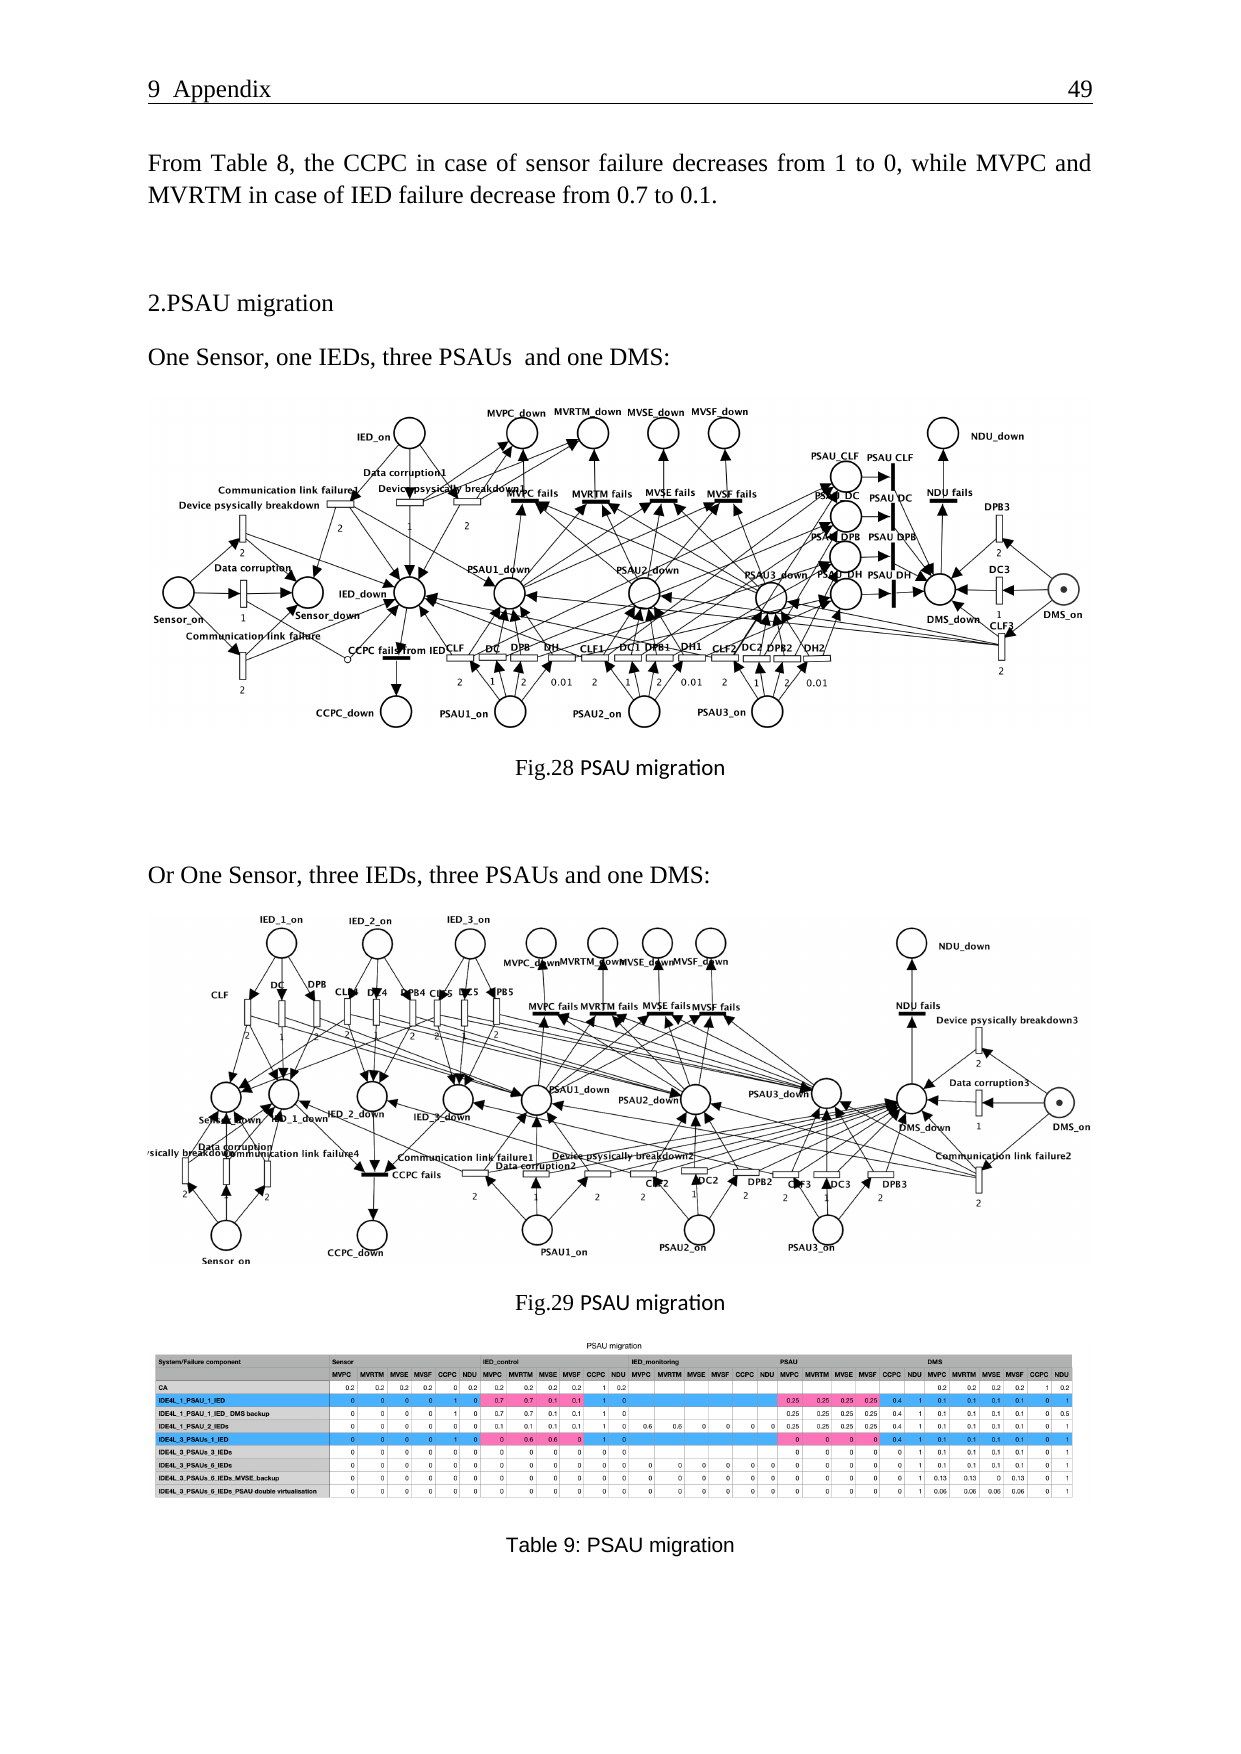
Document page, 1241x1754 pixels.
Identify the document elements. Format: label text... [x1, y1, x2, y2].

text 2.PSAU migration [148, 288, 1093, 317]
text Fig.29 PSAU migration [148, 1288, 1093, 1316]
picture [147, 396, 1092, 729]
picture [148, 1341, 1092, 1503]
text Table 9: PSAU migration [148, 1533, 1093, 1557]
text From Table 8, the CCPC in case of sensor failure decreases from 1 to 0, while MVPC and MVRTM in case of IED failure decrease from 0.7 to 0.1. [148, 148, 1093, 209]
text Fig.28 PSAU migration [148, 753, 1093, 781]
text Or One Sensor, three IEDs, three PSAUs and one DMS: [148, 860, 1093, 889]
picture [147, 914, 1092, 1264]
text One Sensor, one IEDs, three PSAUs and one DMS: [148, 342, 1093, 371]
